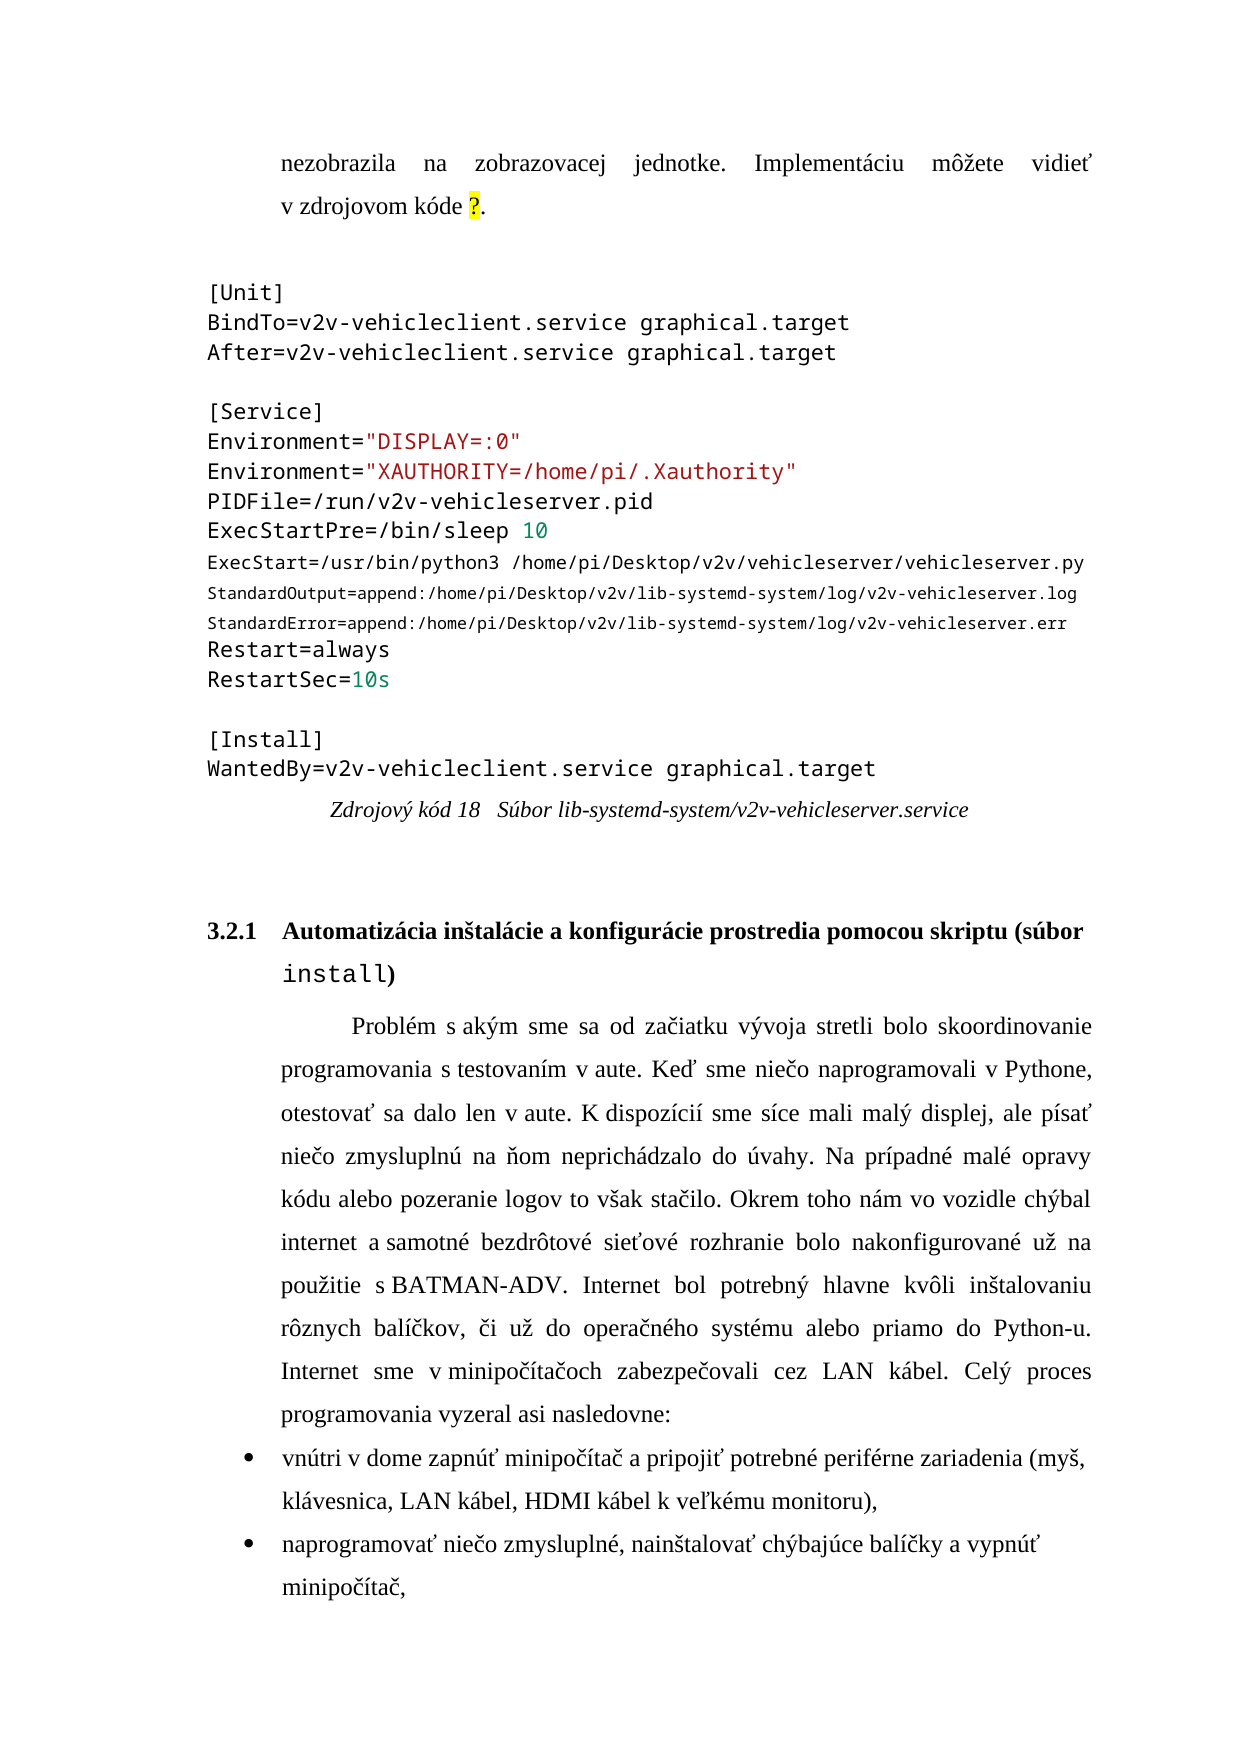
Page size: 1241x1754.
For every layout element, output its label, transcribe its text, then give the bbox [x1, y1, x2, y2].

text StandardOutput=append:/home/pi/Desktop/v2v/lib-systemd-system/log/v2v-vehicleserver.log [207, 575, 1092, 604]
text Zdrojový kód Súbor lib-systemd-system/v2v-vehicleserver.service [207, 796, 1092, 822]
text [Unit] [207, 277, 1092, 307]
text Environment="XAUTHORITY=/home/pi/.Xauthority" [207, 456, 1092, 486]
text ExecStartPre=/bin/sleep 10 [207, 515, 1092, 545]
text After=v2v-vehicleclient.service graphical.target [207, 337, 1092, 366]
text [Service] [207, 396, 1092, 426]
text RestartSec=10s [207, 664, 1092, 694]
text Restart=always [207, 634, 1092, 664]
text Environment="DISPLAY=:0" [207, 426, 1092, 456]
text ExecStart=/usr/bin/python3 /home/pi/Desktop/v2v/vehicleserver/vehicleserver.py [207, 545, 1092, 575]
text PIDFile=/run/v2v-vehicleserver.pid [207, 486, 1092, 515]
text [Install] [207, 724, 1092, 753]
text StandardError=append:/home/pi/Desktop/v2v/lib-systemd-system/log/v2v-vehicleserver.err [207, 604, 1092, 634]
list vnútri v dome zapnúť minipočítač a pripojiť potrebné periférne zariadenia (myš, klávesnica, LAN kábel, HDMI kábel k veľkému monitoru), [244, 1443, 1092, 1514]
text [281, 148, 1092, 219]
subtitle 3.2.1 Automatizácia inštalácie a konfigurácie prostredia pomocou skriptu (súbor install) [207, 916, 1092, 990]
list naprogramovať niečo zmysluplné, nainštalovať chýbajúce balíčky a vypnúť minipočítač, [244, 1529, 1092, 1601]
text WantedBy=v2v-vehicleclient.service graphical.target [207, 753, 1092, 783]
text Problém s akým sme sa od začiatku vývoja stretli bolo skoordinovanie programovania s testovaním v aute. Keď sme niečo naprogramovali v Pythone, otestovať sa dalo len v aute. K dispozícií sme síce mali malý displej, ale písať niečo zmysluplnú na ňom neprichádzalo do úvahy. Na prípadné malé opravy kódu alebo pozeranie logov to však stačilo. Okrem toho nám vo vozidle chýbal internet a samotné bezdrôtové sieťové rozhranie bolo nakonfigurované už na použitie s BATMAN-ADV. Internet bol potrebný hlavne kvôli inštalovaniu rôznych balíčkov, či už do operačného systému alebo priamo do Python-u. Internet sme v minipočítačoch zabezpečovali cez LAN kábel. Celý proces programovania vyzeral asi nasledovne: [281, 1011, 1092, 1428]
text BindTo=v2v-vehicleclient.service graphical.target [207, 307, 1092, 337]
